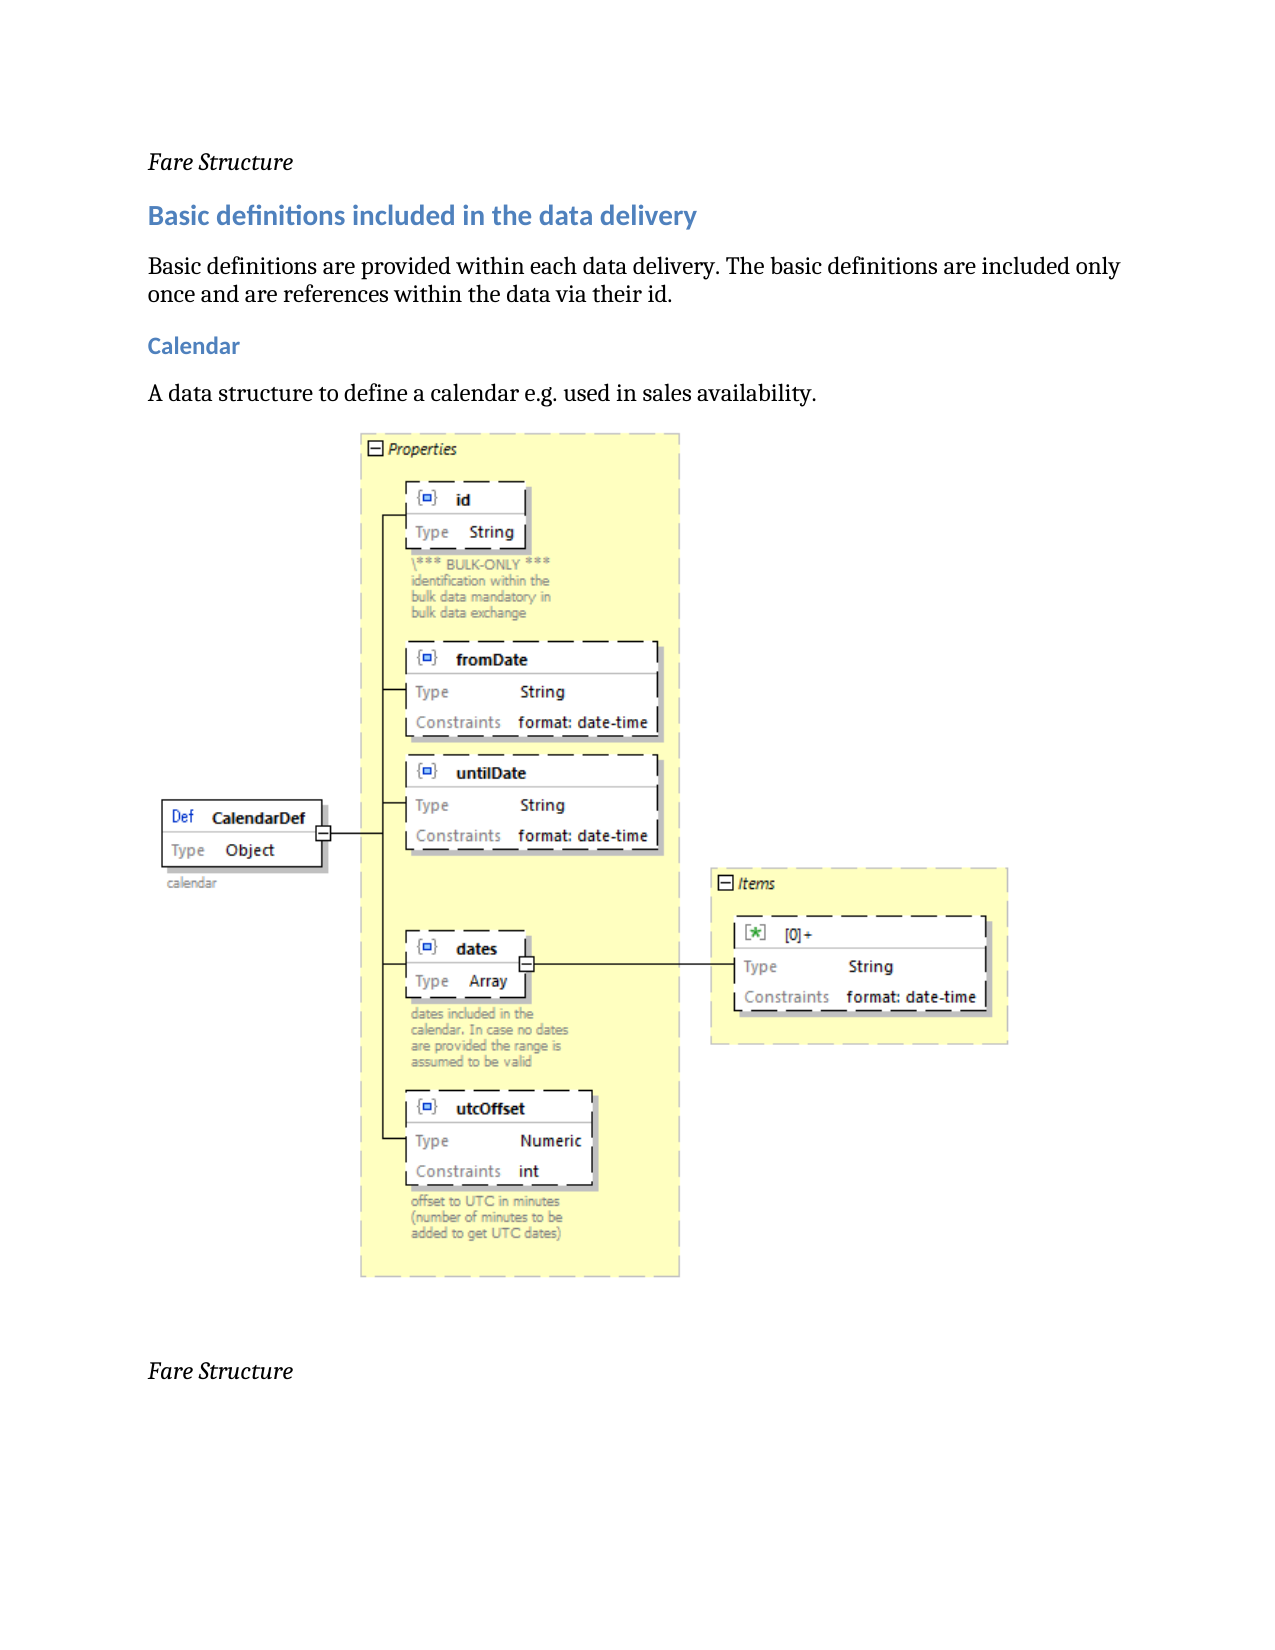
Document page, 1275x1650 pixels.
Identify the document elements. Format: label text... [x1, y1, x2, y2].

subtitle Basic definitions included in the data delivery [148, 197, 1127, 233]
text Fare Structure [148, 148, 1127, 176]
text Basic definitions are provided within each data delivery. The basic definitions are included only once and are references within the data via their id. [148, 252, 1127, 309]
subtitle Calendar [148, 330, 1127, 360]
text A data structure to define a calendar e.g. used in sales availability. [148, 379, 1127, 408]
text Fare Structure [148, 1357, 1127, 1386]
picture [147, 426, 1023, 1337]
